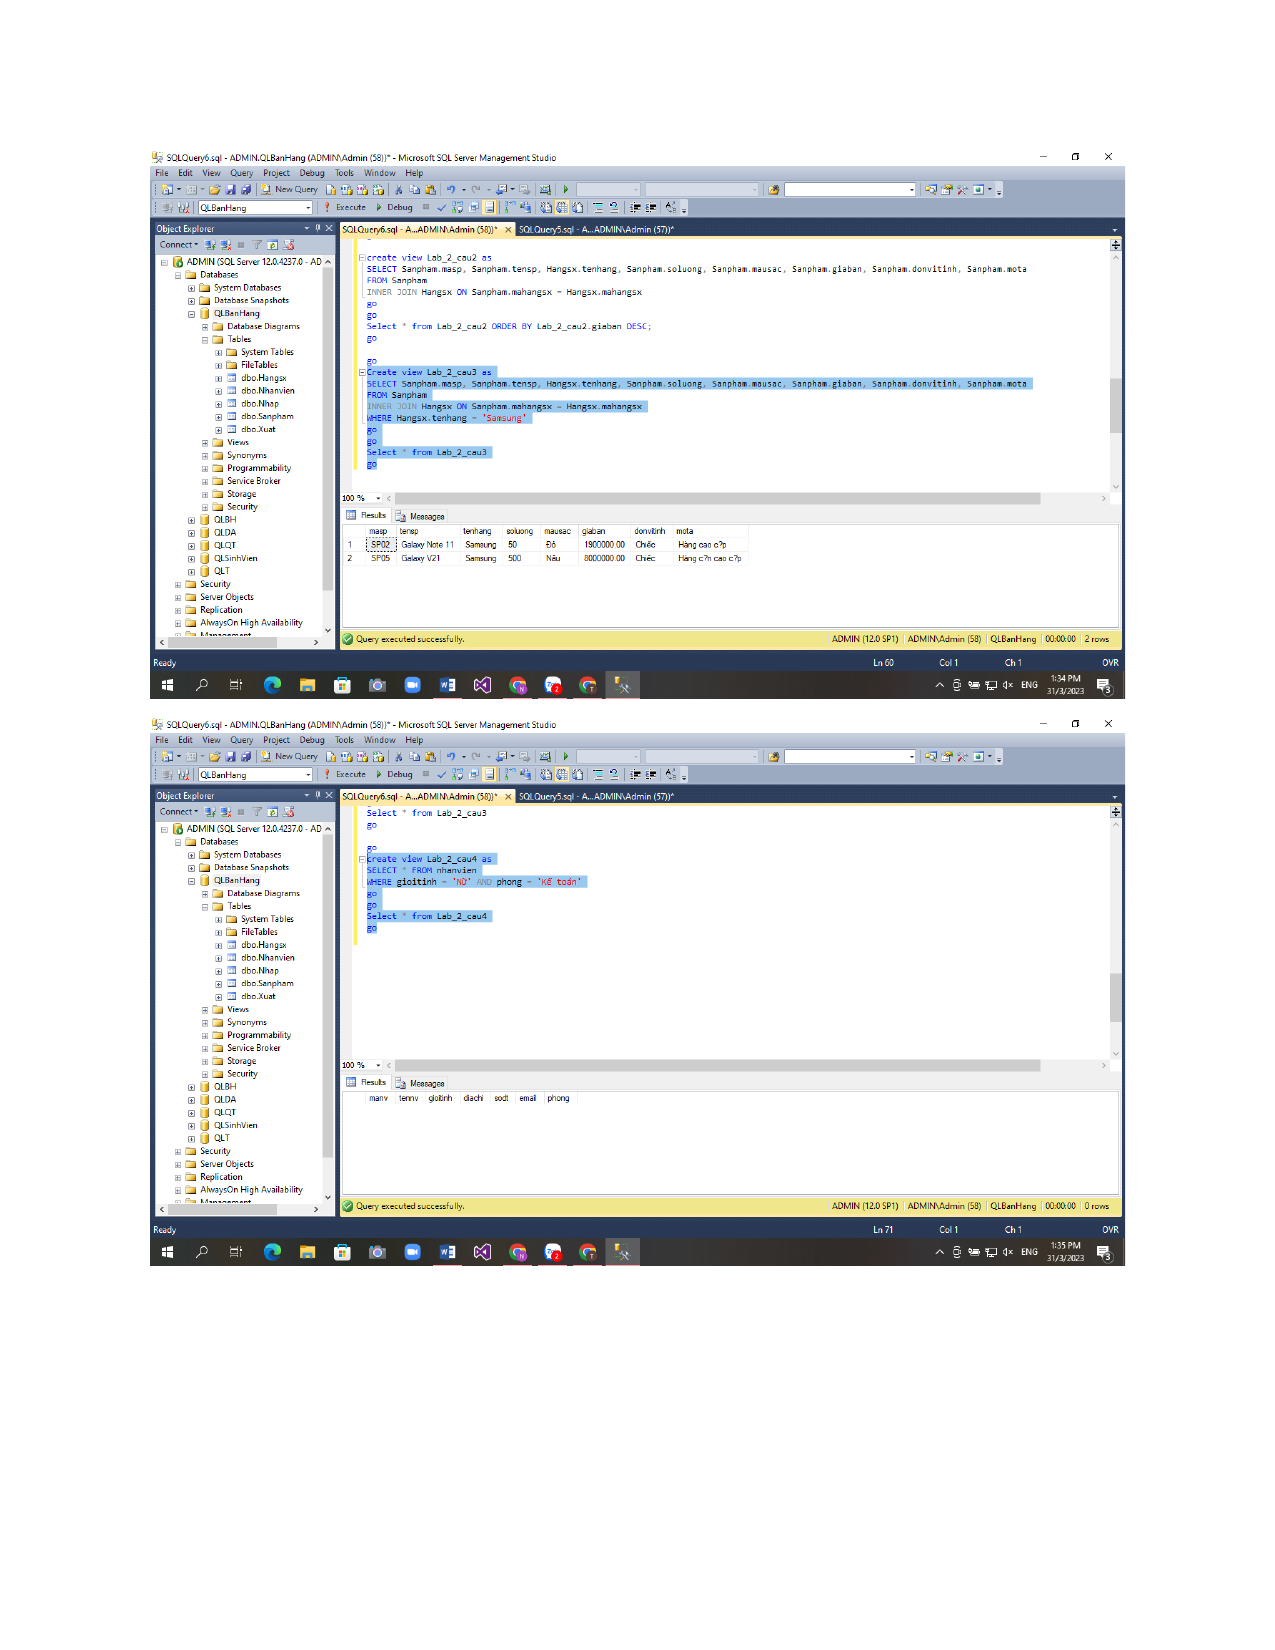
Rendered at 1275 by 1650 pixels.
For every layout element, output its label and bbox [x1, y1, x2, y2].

picture [150, 150, 1125, 699]
picture [150, 717, 1125, 1266]
